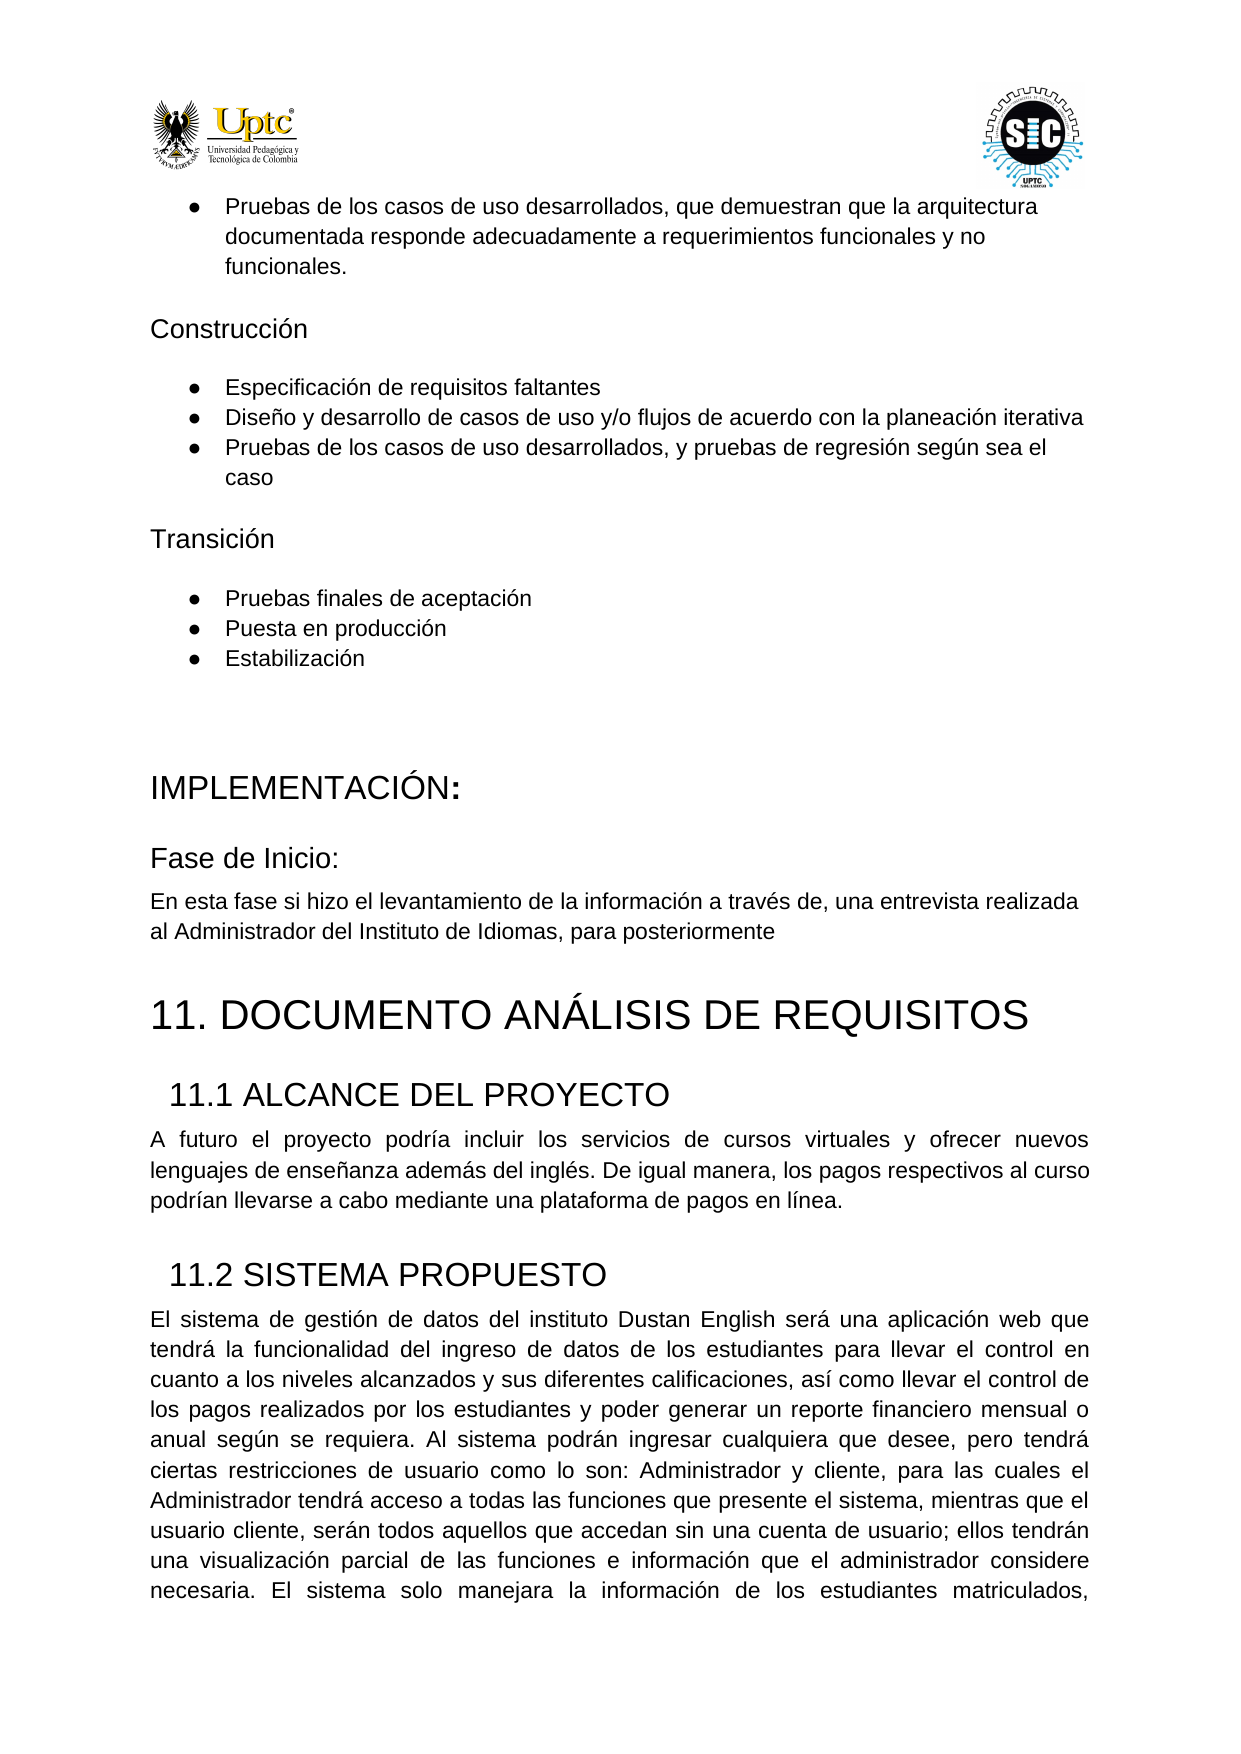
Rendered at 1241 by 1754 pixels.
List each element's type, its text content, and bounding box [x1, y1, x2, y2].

subtitle Fase de Inicio: [150, 841, 1090, 875]
list Diseño y desarrollo de casos de uso y/o flujos de acuerdo con la planeación iterativa [187, 404, 1090, 430]
list Especificación de requisitos faltantes [187, 373, 1090, 400]
text En esta fase si hizo el levantamiento de la información a través de, una entrevista realizada al Administrador del Instituto de Idiomas, para posteriormente [150, 888, 1090, 944]
list Pruebas de los casos de uso desarrollados, que demuestran que la arquitectura documentada responde adecuadamente a requerimientos funcionales y no funcionales. [187, 193, 1090, 279]
subtitle Construcción [150, 313, 1090, 344]
subtitle 11.2 SISTEMA PROPUESTO [150, 1254, 1090, 1293]
list Pruebas de los casos de uso desarrollados, y pruebas de regresión según sea el caso [187, 434, 1090, 491]
subtitle IMPLEMENTACIÓN: [150, 768, 1090, 806]
subtitle 11.1 ALCANCE DEL PROYECTO [150, 1076, 1090, 1114]
list Puesta en producción [187, 615, 1090, 641]
text A futuro el proyecto podría incluir los servicios de cursos virtuales y ofrecer nuevos lenguajes de enseñanza además del inglés. De igual manera, los pagos respectivos al curso podrían llevarse a cabo mediante una plataforma de pagos en línea. [150, 1126, 1090, 1213]
subtitle 11. DOCUMENTO ANÁLISIS DE REQUISITOS [150, 990, 1090, 1038]
picture [150, 75, 301, 189]
list Pruebas finales de aceptación [187, 584, 1090, 611]
picture [976, 82, 1086, 189]
subtitle Transición [150, 523, 1090, 555]
list Estabilización [187, 645, 1090, 671]
